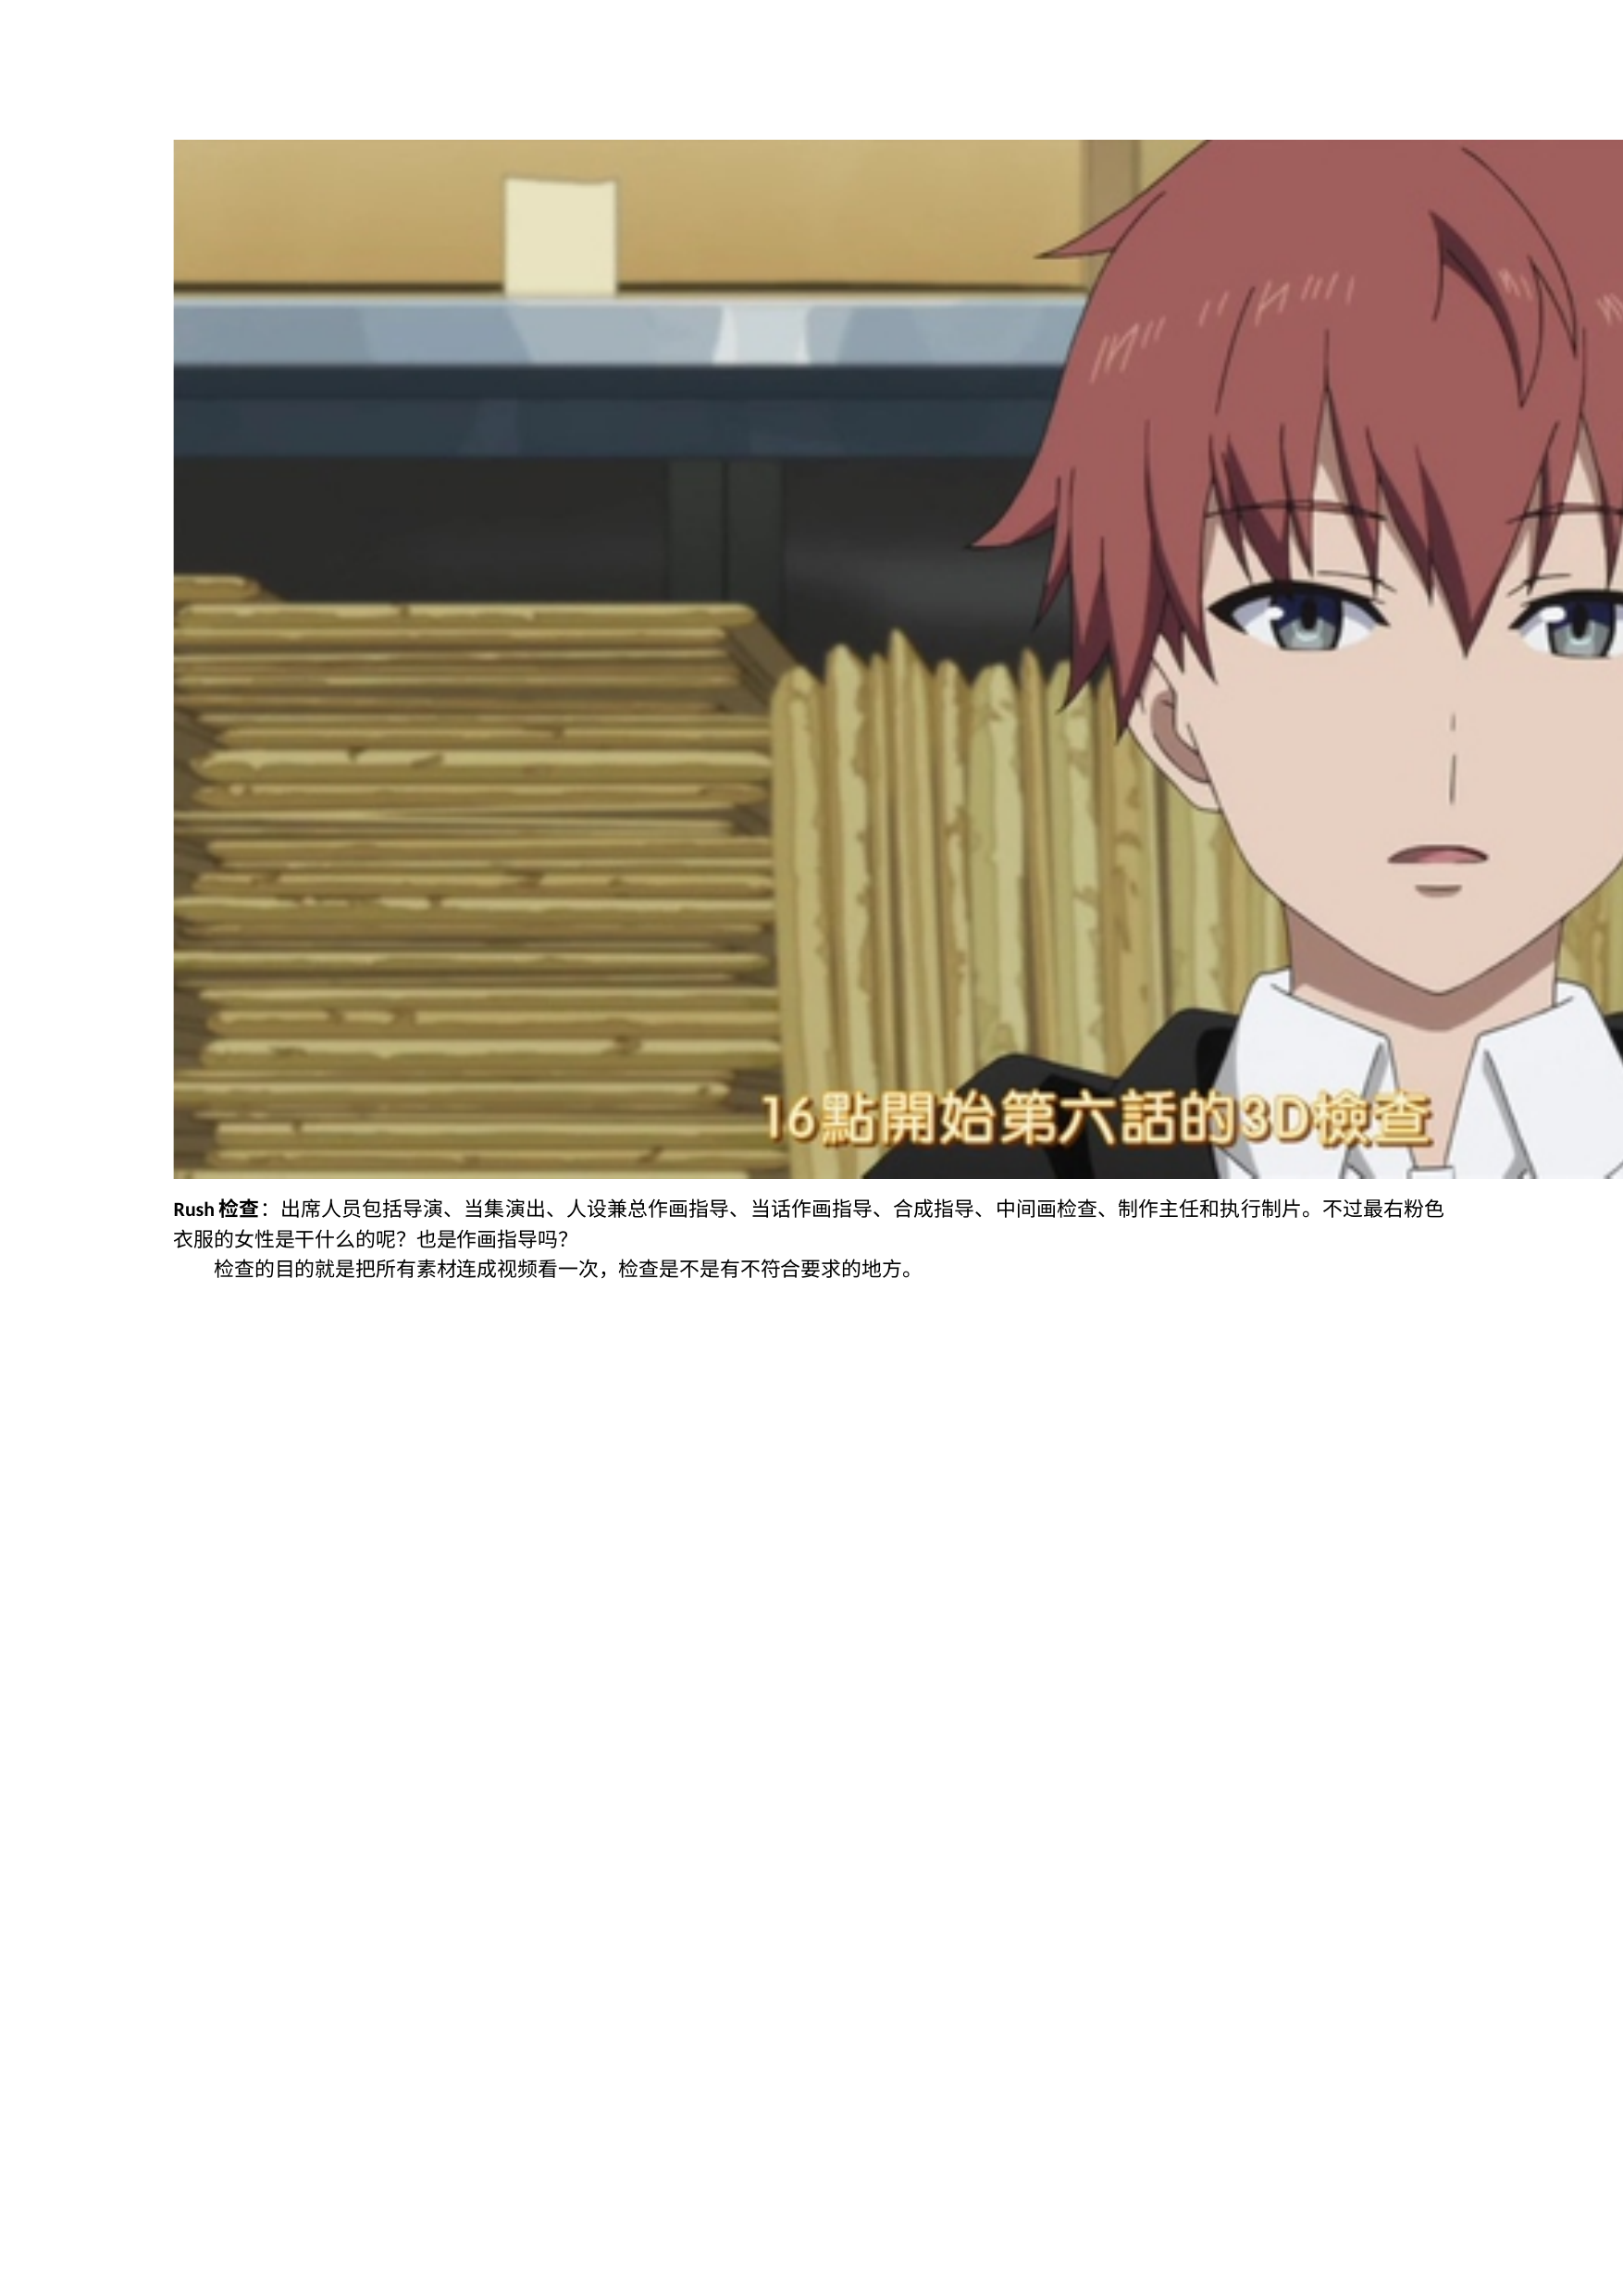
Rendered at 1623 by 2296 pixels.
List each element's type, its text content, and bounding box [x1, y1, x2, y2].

picture [173, 140, 1623, 1179]
text Rush检查：出席人员包括导演、当集演出、人设兼总作画指导、当话作画指导、合成指导、中间画检查、制作主任和执行制片。不过最右粉色衣服的女性是干什么的呢？也是作画指导吗？ 检查的目的就是把所有素材连成视频看一次，检查是不是有不符合要求的地方。 [173, 1179, 1449, 1283]
